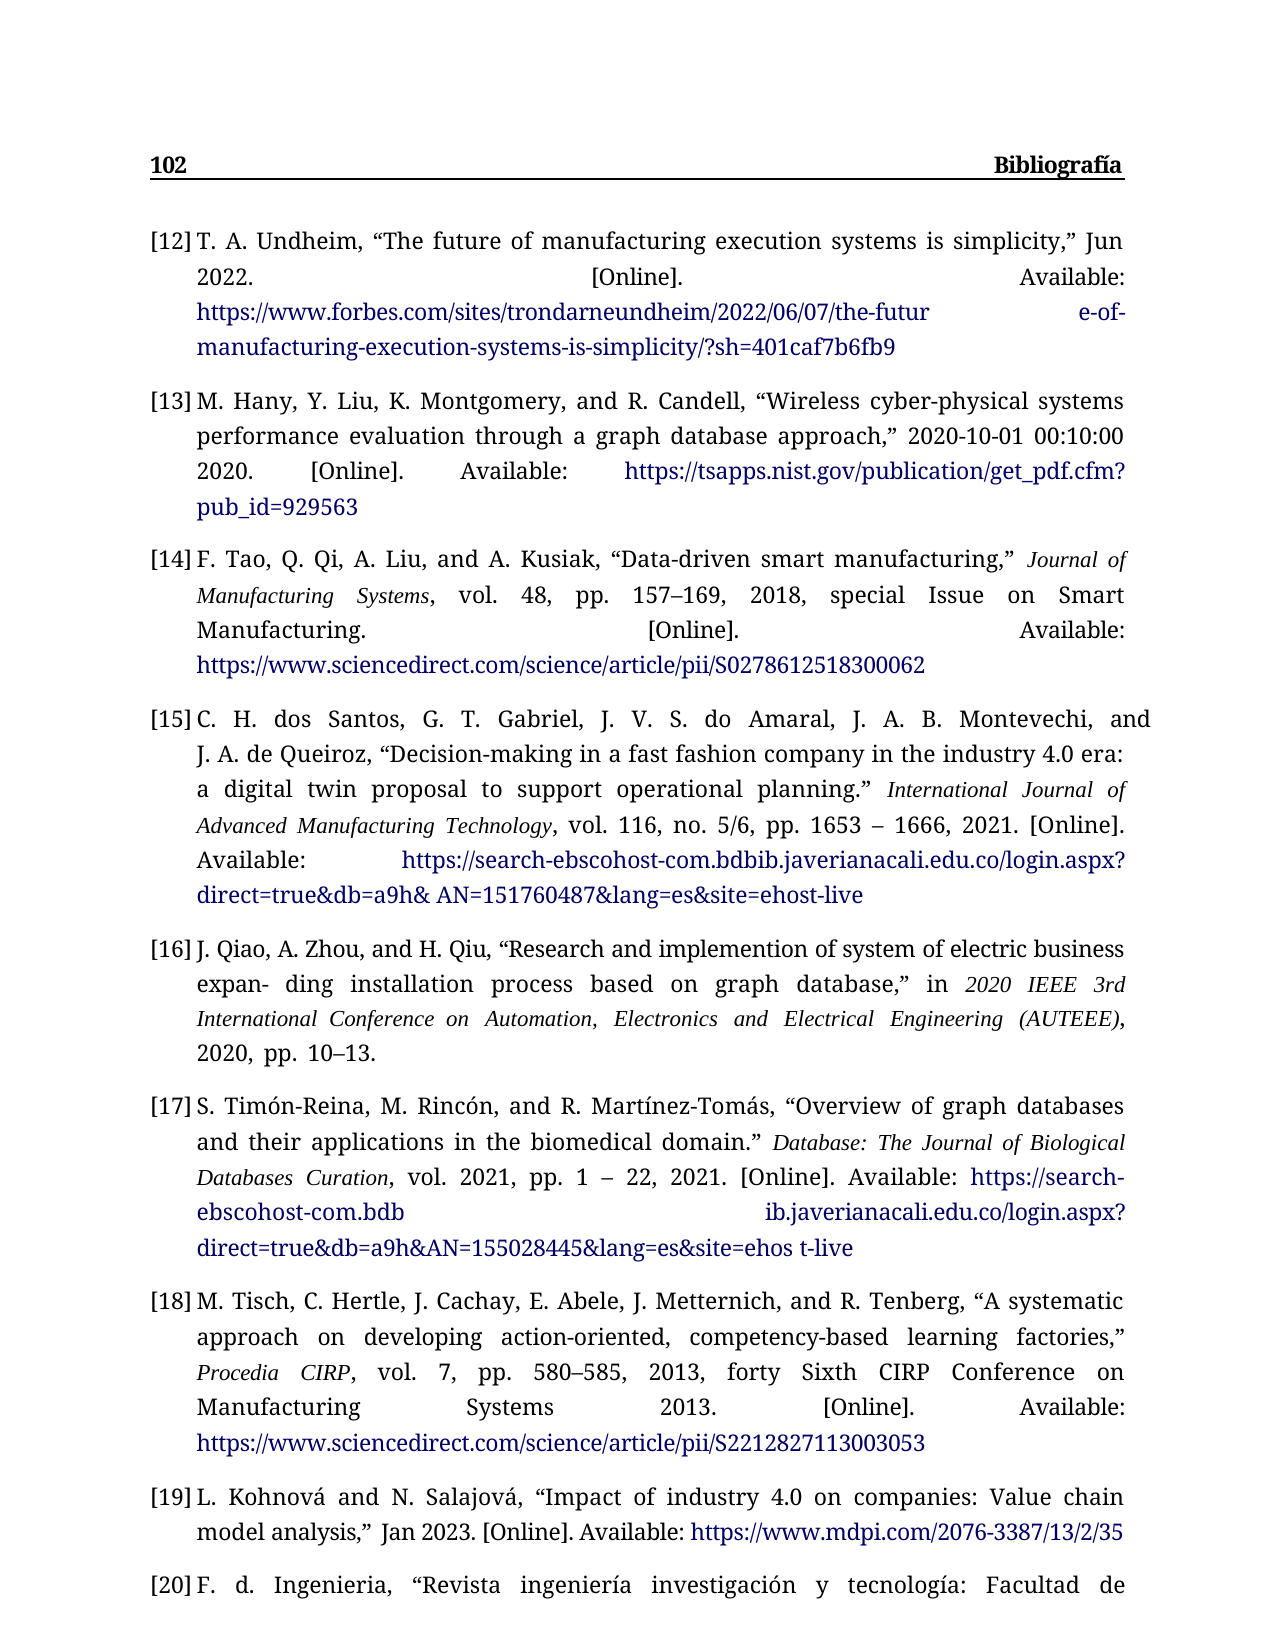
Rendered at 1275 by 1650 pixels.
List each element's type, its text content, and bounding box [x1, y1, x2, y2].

text J. A. de Queiroz, “Decision-making in a fast fashion company in the industry 4.0 era: a digital twin proposal to support operational planning.” International Journal of Advanced Manufacturing Technology, vol. 116, no. 5/6, pp. 1653 – 1666, 2021. [Online]. Available: https://search-ebscohost-com.bdbib.javerianacali.edu.co/login.aspx?direct=true&db=a9h& AN=151760487&lang=es&site=ehost-live [196, 738, 1125, 910]
list S. Timón-Reina, M. Rincón, and R. Martínez-Tomás, “Overview of graph databases and their applications in the biomedical domain.” Database: The Journal of Biological Databases Curation, vol. 2021, pp. 1 – 22, 2021. [Online]. Available: https://search-ebscohost-com.bdb ib.javerianacali.edu.co/login.aspx?direct=true&db=a9h&AN=155028445&lang=es&site=ehos t-live [150, 1090, 1125, 1263]
list M. Hany, Y. Liu, K. Montgomery, and R. Candell, “Wireless cyber-physical systems performance evaluation through a graph database approach,” 2020-10-01 00:10:00 2020. [Online]. Available: https://tsapps.nist.gov/publication/get_pdf.cfm?pub_id=929563 [150, 384, 1125, 522]
list F. Tao, Q. Qi, A. Liu, and A. Kusiak, “Data-driven smart manufacturing,” Journal of Manufacturing Systems, vol. 48, pp. 157–169, 2018, special Issue on Smart Manufacturing. [Online]. Available: https://www.sciencedirect.com/science/article/pii/S0278612518300062 [150, 543, 1125, 681]
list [150, 1569, 1125, 1600]
list J. Qiao, A. Zhou, and H. Qiu, “Research and implemention of system of electric business expan- ding installation process based on graph database,” in 2020 IEEE 3rd International Conference on Automation, Electronics and Electrical Engineering (AUTEEE), 2020, pp. 10–13. [150, 933, 1125, 1068]
list T. A. Undheim, “The future of manufacturing execution systems is simplicity,” Jun 2022. [Online]. Available: https://www.forbes.com/sites/trondarneundheim/2022/06/07/the-futur e-of-manufacturing-execution-systems-is-simplicity/?sh=401caf7b6fb9 [150, 225, 1125, 362]
list C. H. dos Santos, G. T. Gabriel, J. V. S. do Amaral, J. A. B. Montevechi, and [150, 703, 1167, 734]
list L. Kohnová and N. Salajová, “Impact of industry 4.0 on companies: Value chain model analysis,” Jan 2023. [Online]. Available: https://www.mdpi.com/2076-3387/13/2/35 [150, 1480, 1125, 1547]
list M. Tisch, C. Hertle, J. Cachay, E. Abele, J. Metternich, and R. Tenberg, “A systematic approach on developing action-oriented, competency-based learning factories,” Procedia CIRP, vol. 7, pp. 580–585, 2013, forty Sixth CIRP Conference on Manufacturing Systems 2013. [Online]. Available: https://www.sciencedirect.com/science/article/pii/S2212827113003053 [150, 1285, 1125, 1458]
